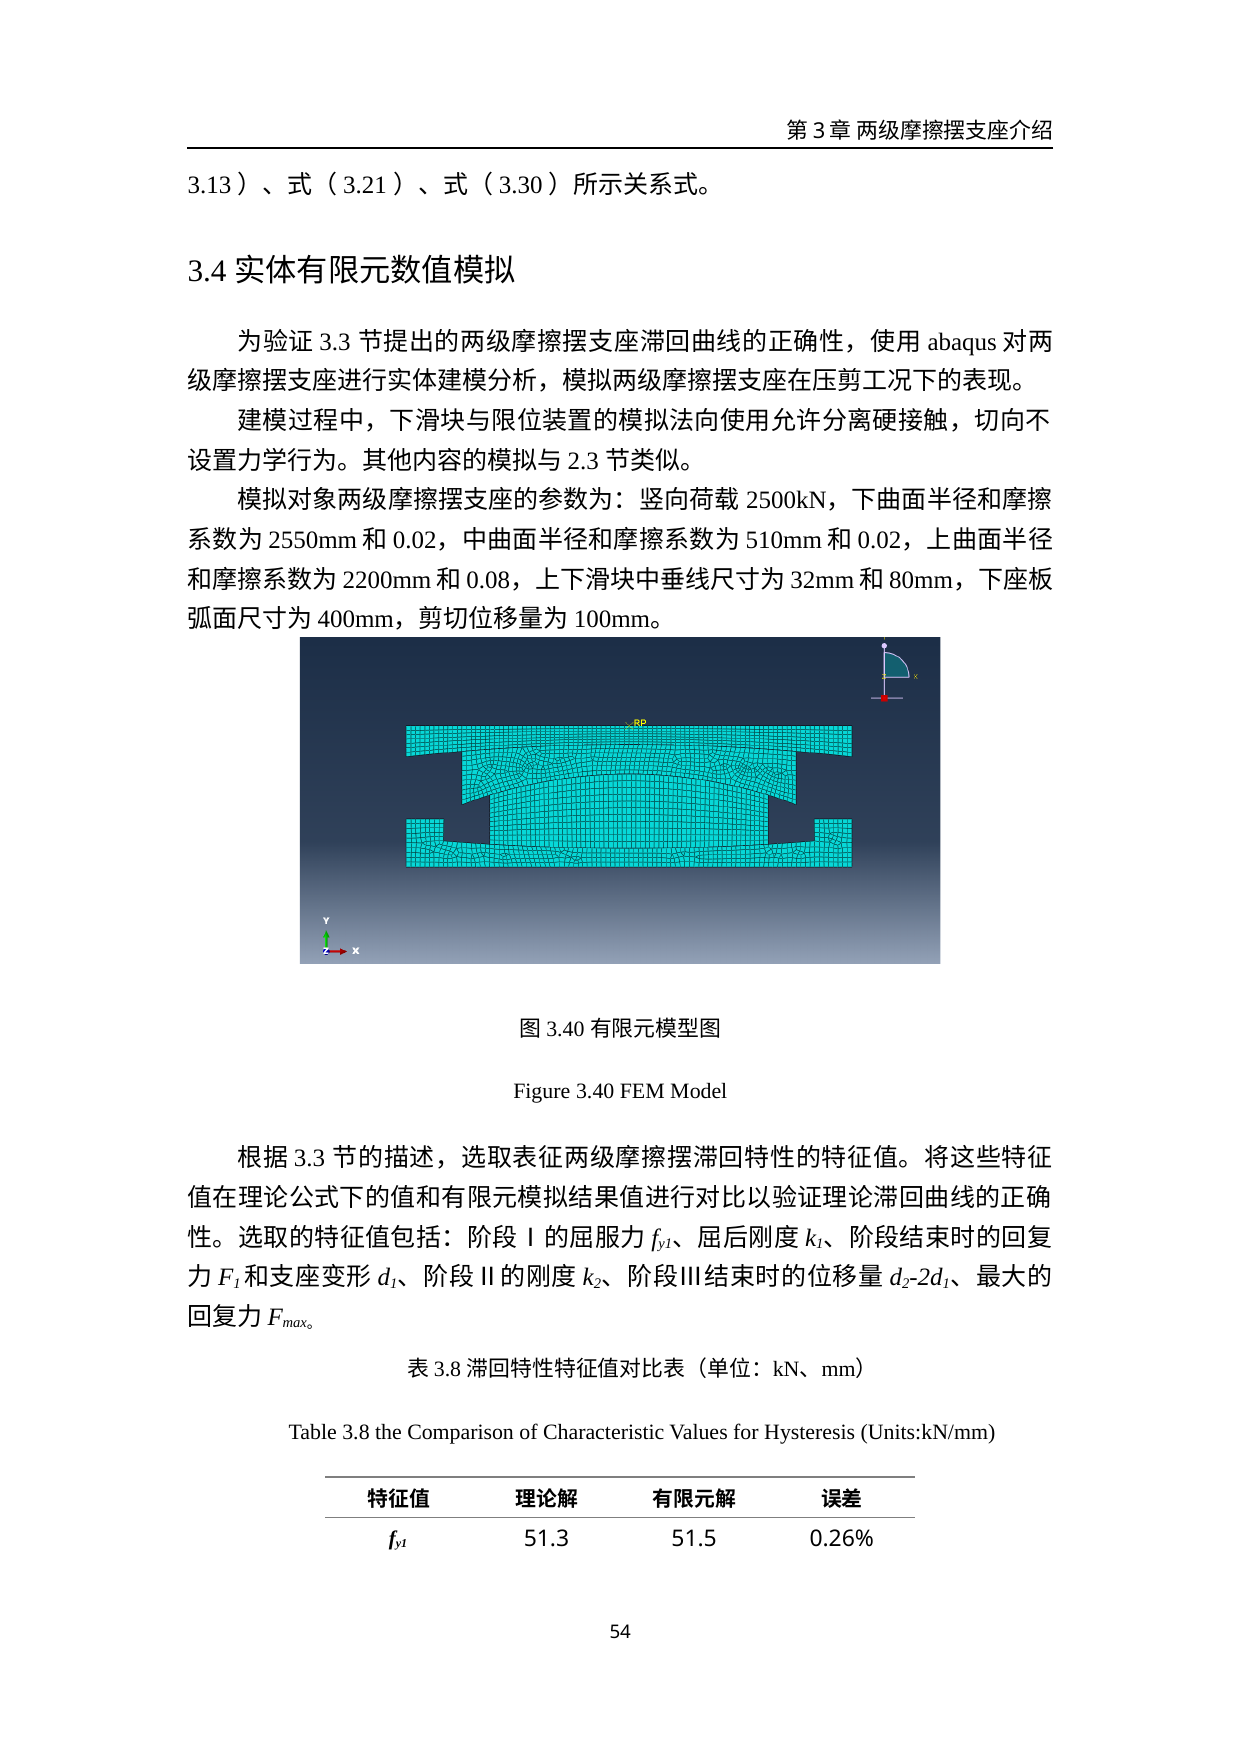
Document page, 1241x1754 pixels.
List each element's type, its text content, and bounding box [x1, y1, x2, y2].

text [187, 163, 1053, 203]
table_cell 51.5 [620, 1518, 768, 1558]
text 建模过程中，下滑块与限位装置的模拟法向使用允许分离硬接触，切向不设置力学行为。其他内容的模拟与2.3 节类似。 [187, 399, 1053, 478]
table_cell fy1 [325, 1518, 472, 1558]
text 为验证3.3 节提出的两级摩擦摆支座滞回曲线的正确性，使用abaqus对两级摩擦摆支座进行实体建模分析，模拟两级摩擦摆支座在压剪工况下的表现。 [187, 319, 1053, 399]
text 模拟对象两级摩擦摆支座的参数为：竖向荷载2500kN，下曲面半径和摩擦系数为2550mm和0.02，中曲面半径和摩擦系数为510mm和0.02，上曲面半径和摩擦系数为2200mm和0.08，上下滑块中垂线尺寸为32mm和80mm，下座板弧面尺寸为400mm，剪切位移量为100mm。 [187, 478, 1053, 637]
table_cell 51.3 [473, 1518, 620, 1558]
table_header 误差 [768, 1478, 915, 1517]
subtitle 实体有限元数值模拟 [187, 228, 1053, 307]
table_header 特征值 [325, 1478, 472, 1517]
table_header 有限元解 [620, 1478, 768, 1517]
table_cell 0.26% [768, 1518, 915, 1558]
table_header 理论解 [473, 1478, 620, 1517]
text 根据3.3 节的描述，选取表征两级摩擦摆滞回特性的特征值。将这些特征值在理论公式下的值和有限元模拟结果值进行对比以验证理论滞回曲线的正确性。选取的特征值包括：阶段Ⅰ的屈服力fy1、屈后刚度k1、阶段结束时的回复力F1和支座变形d1、阶段Ⅱ的刚度k2、阶段Ⅲ结束时的位移量d2-2d1、最大的回复力Fmax。 [187, 1136, 1053, 1334]
picture [299, 637, 941, 964]
